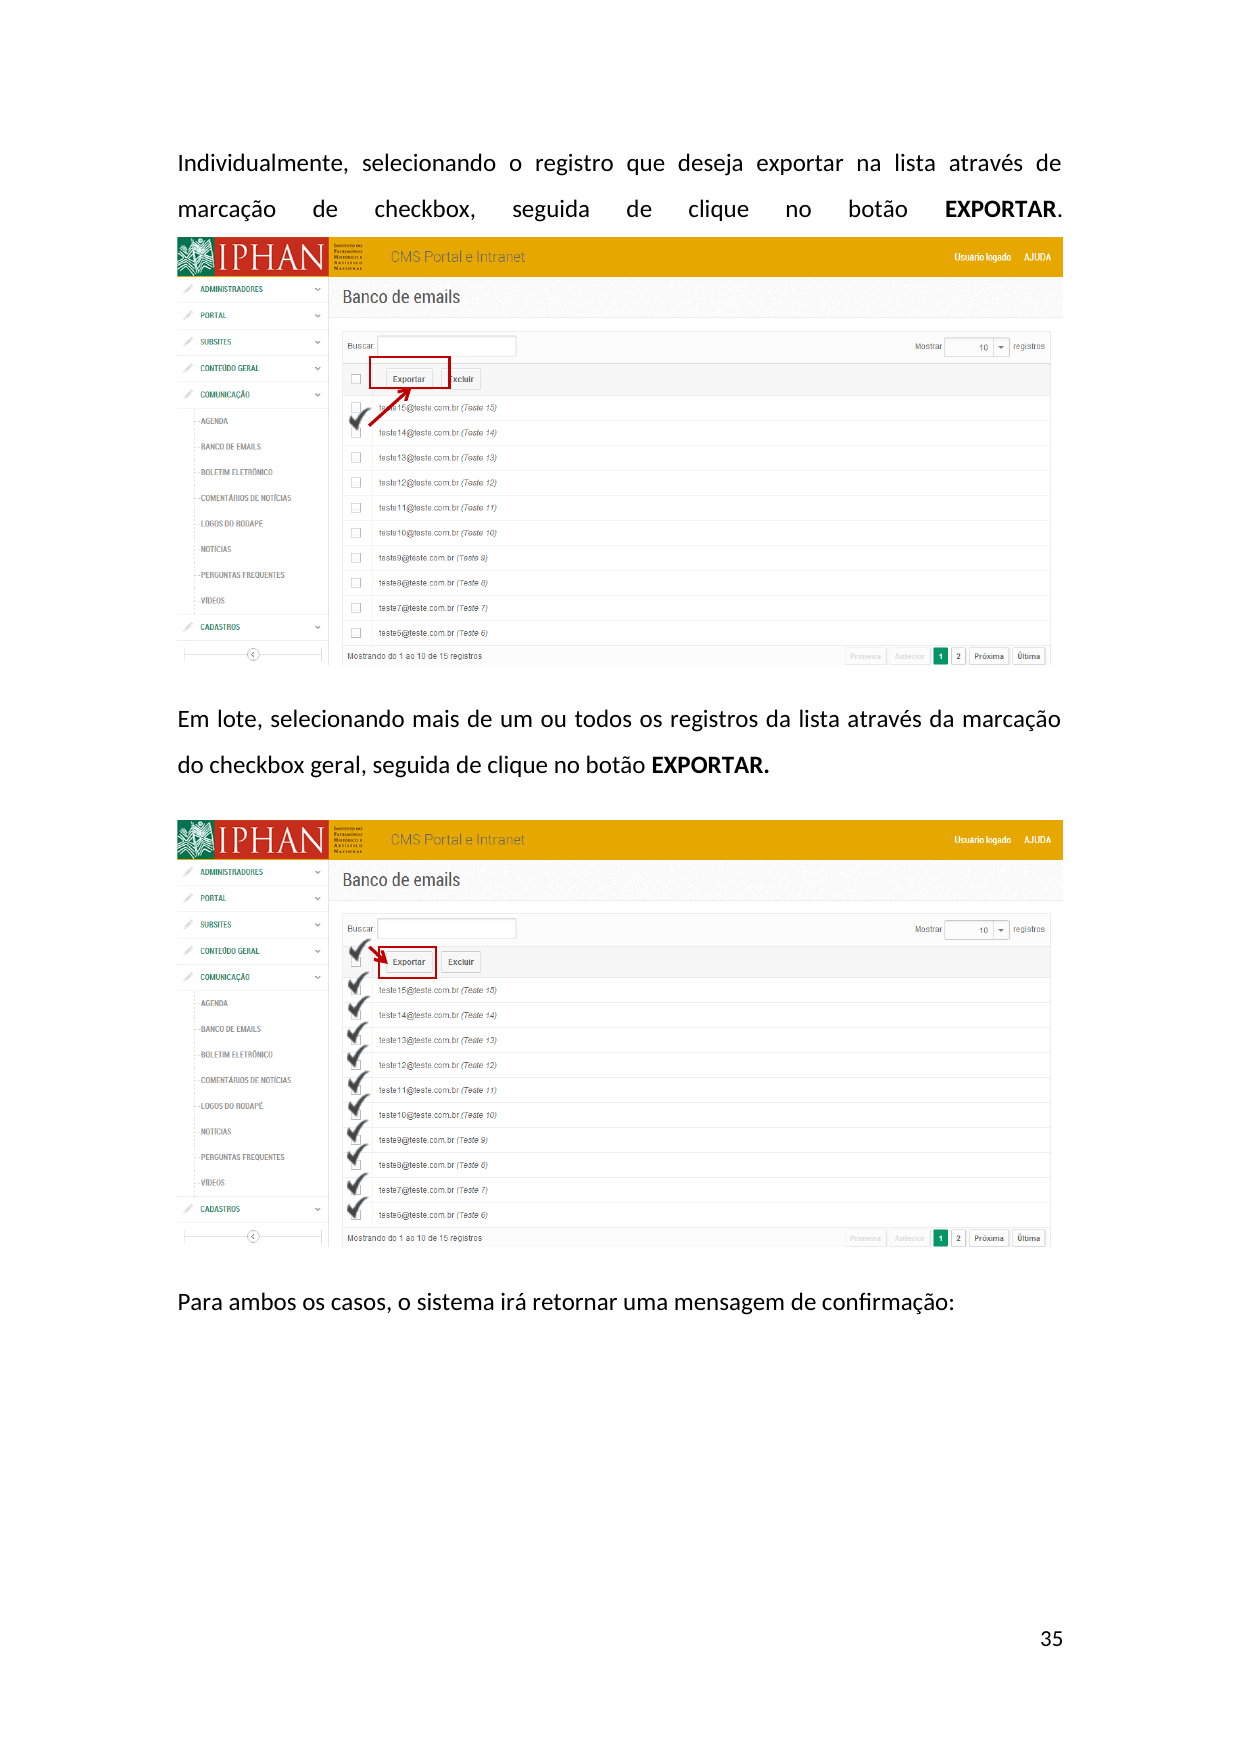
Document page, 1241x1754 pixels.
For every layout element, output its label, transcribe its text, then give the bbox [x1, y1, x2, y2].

text Para ambos os casos, o sistema irá retornar uma mensagem de confirmação: [177, 1286, 1063, 1316]
picture [177, 237, 1063, 665]
text Em lote, selecionando mais de um ou todos os registros da lista através da marcação do checkbox geral, seguida de clique no botão EXPORTAR. [177, 704, 1063, 780]
text Individualmente, selecionando o registro que deseja exportar na lista através de marcação de checkbox, seguida de clique no botão EXPORTAR. [177, 148, 1063, 237]
picture [177, 820, 1063, 1247]
